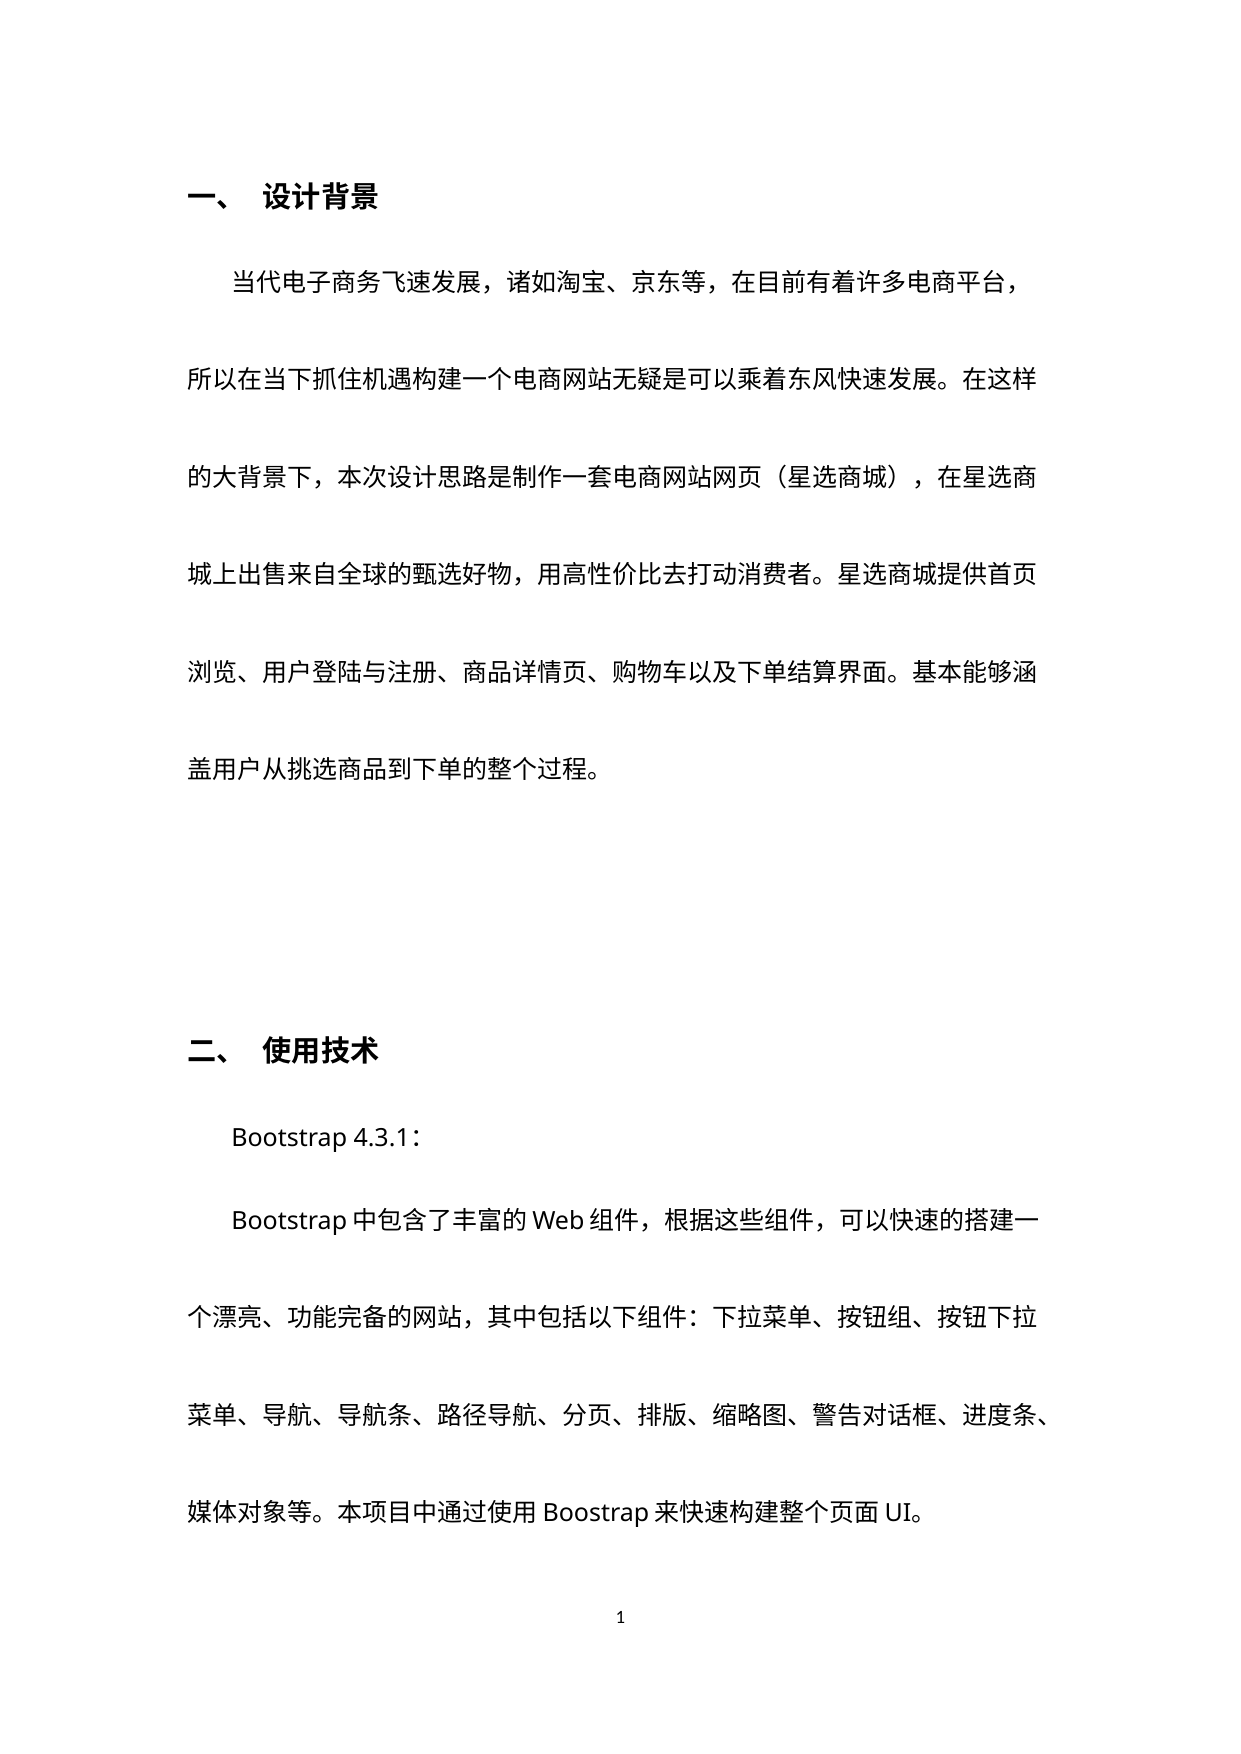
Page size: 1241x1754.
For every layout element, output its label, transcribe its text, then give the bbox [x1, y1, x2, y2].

list 设计背景 [187, 162, 1053, 227]
text 当代电子商务飞速发展，诸如淘宝、京东等，在目前有着许多电商平台，所以在当下抓住机遇构建一个电商网站无疑是可以乘着东风快速发展。在这样的大背景下，本次设计思路是制作一套电商网站网页（星选商城），在星选商城上出售来自全球的甄选好物，用高性价比去打动消费者。星选商城提供首页浏览、用户登陆与注册、商品详情页、购物车以及下单结算界面。基本能够涵盖用户从挑选商品到下单的整个过程。 [187, 248, 1053, 801]
text Bootstrap 4.3.1： [231, 1103, 1053, 1168]
list 使用技术 [187, 1017, 1053, 1082]
text Bootstrap中包含了丰富的Web组件，根据这些组件，可以快速的搭建一个漂亮、功能完备的网站，其中包括以下组件：下拉菜单、按钮组、按钮下拉菜单、导航、导航条、路径导航、分页、排版、缩略图、警告对话框、进度条、媒体对象等。本项目中通过使用Boostrap来快速构建整个页面UI。 [187, 1186, 1053, 1543]
